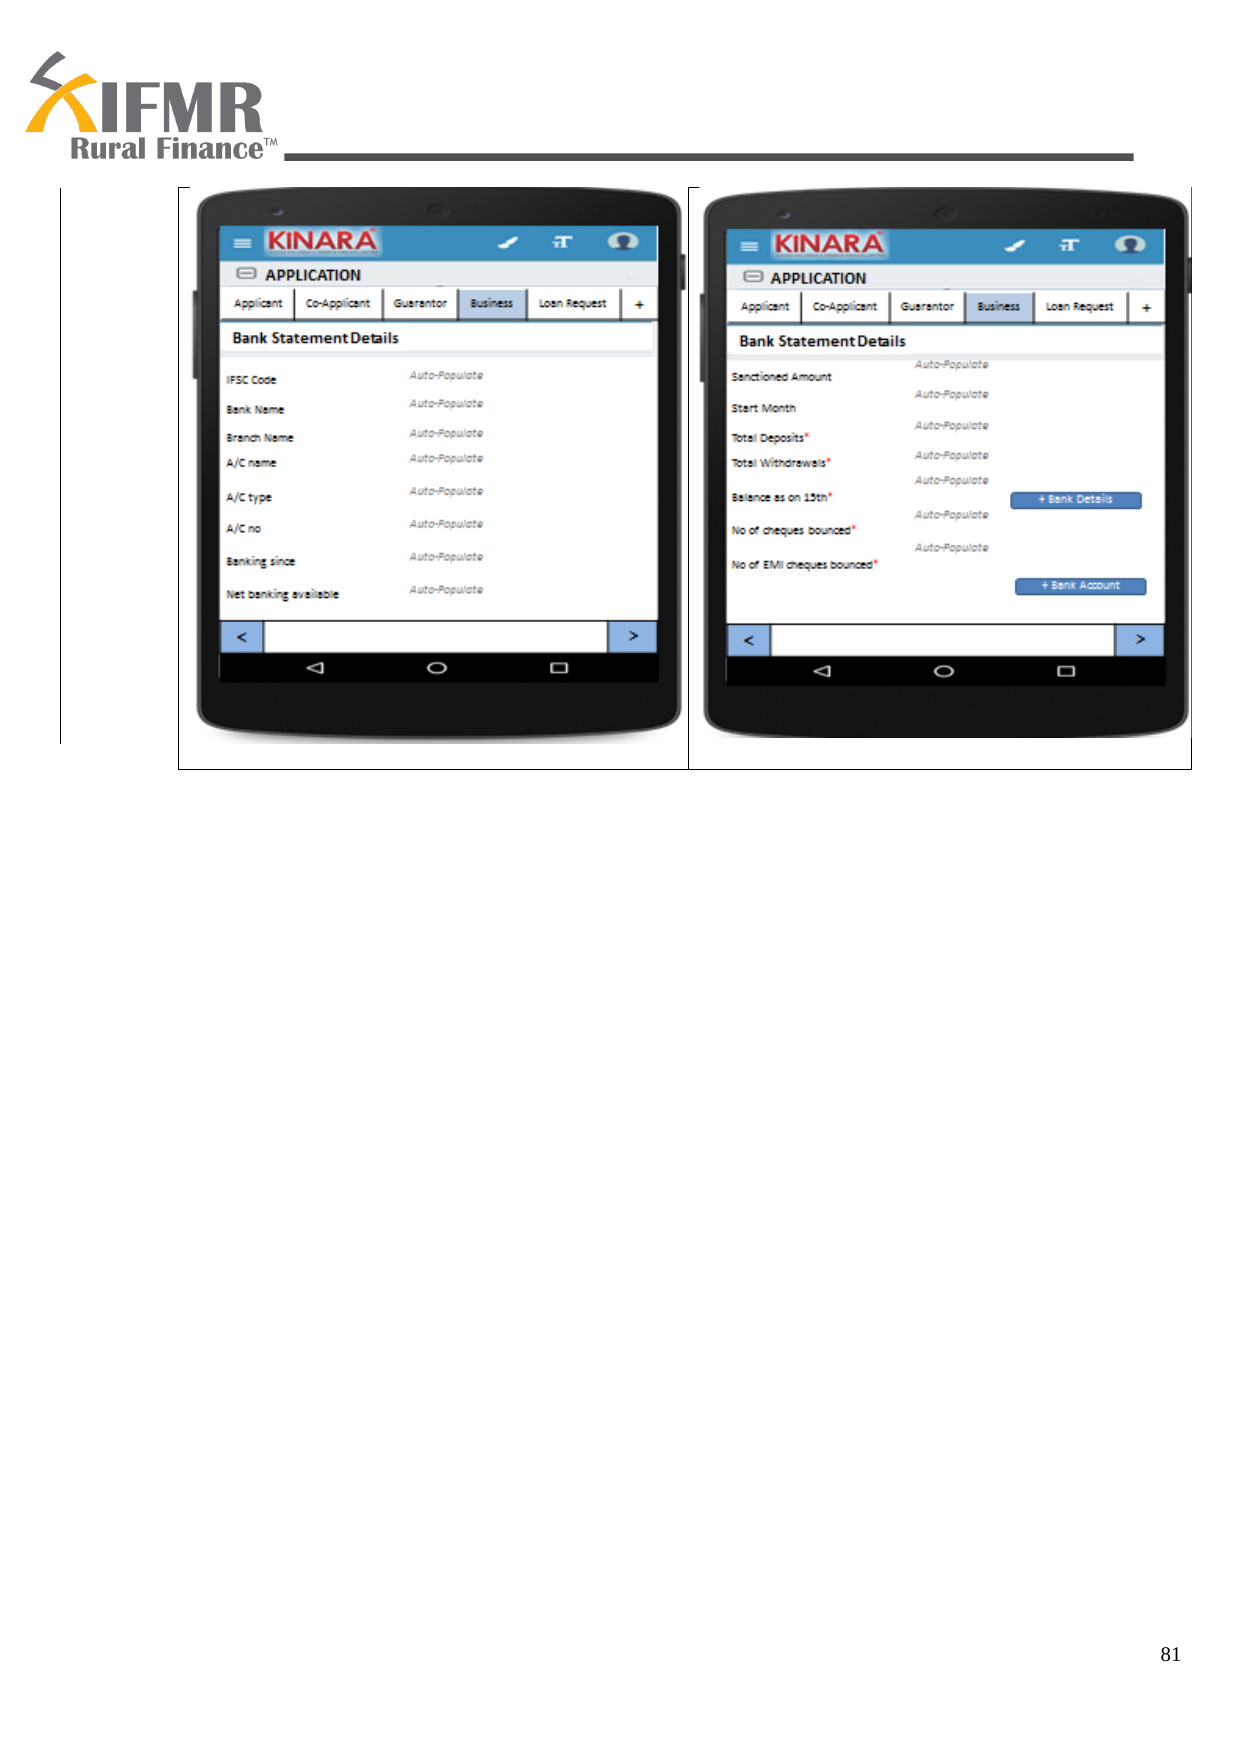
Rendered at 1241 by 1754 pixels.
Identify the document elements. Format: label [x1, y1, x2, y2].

picture [18, 45, 284, 166]
picture [699, 187, 1192, 738]
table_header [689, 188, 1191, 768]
picture [189, 187, 688, 744]
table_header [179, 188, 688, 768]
